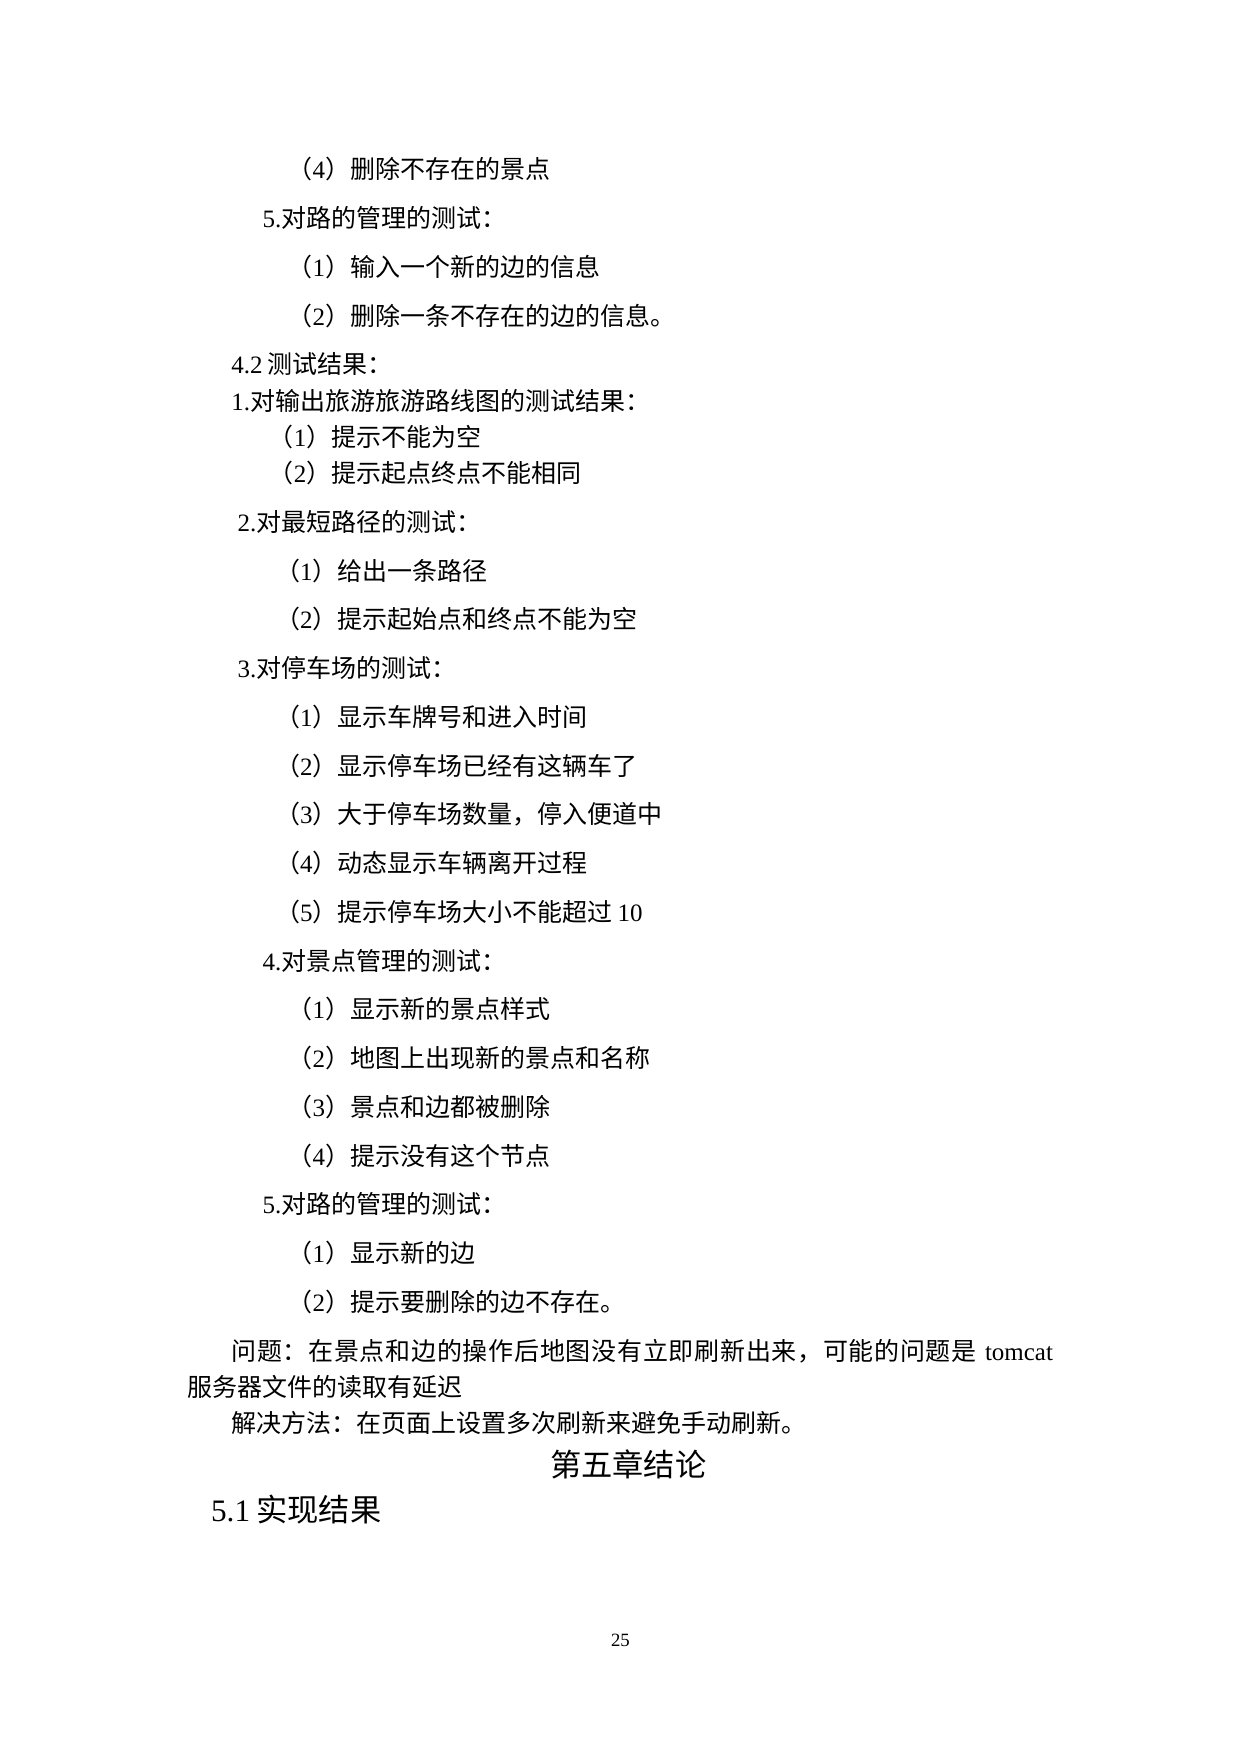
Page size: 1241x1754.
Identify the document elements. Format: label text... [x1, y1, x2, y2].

text （3）大于停车场数量，停入便道中 [187, 795, 1053, 831]
text 3.对停车场的测试： [187, 649, 1053, 685]
text 4.对景点管理的测试： [187, 941, 1053, 977]
text 1.对输出旅游旅游路线图的测试结果： [187, 381, 1053, 417]
text 解决方法：在页面上设置多次刷新来避免手动刷新。 [187, 1404, 1053, 1440]
text （2）提示要删除的边不存在。 [187, 1282, 1053, 1319]
text （2）删除一条不存在的边的信息。 [187, 296, 1053, 332]
text （2）提示起始点和终点不能为空 [187, 600, 1053, 636]
text 2.对最短路径的测试： [187, 502, 1053, 539]
text 第五章结论 [187, 1440, 1053, 1485]
text （1）提示不能为空 [187, 417, 1053, 454]
text （1）显示车牌号和进入时间 [187, 697, 1053, 734]
text （1）显示新的边 [187, 1234, 1053, 1270]
text （4）动态显示车辆离开过程 [187, 844, 1053, 880]
text 5.对路的管理的测试： [187, 199, 1053, 235]
text （1）输入一个新的边的信息 [187, 247, 1053, 284]
text （3）景点和边都被删除 [187, 1087, 1053, 1124]
text 5.对路的管理的测试： [187, 1185, 1053, 1221]
text （2）提示起点终点不能相同 [187, 454, 1053, 490]
text （4）提示没有这个节点 [187, 1136, 1053, 1172]
text （2）地图上出现新的景点和名称 [187, 1039, 1053, 1075]
text （5）提示停车场大小不能超过10 [187, 892, 1053, 929]
text （1）给出一条路径 [187, 551, 1053, 587]
text （1）显示新的景点样式 [187, 990, 1053, 1026]
text 问题：在景点和边的操作后地图没有立即刷新出来，可能的问题是tomcat服务器文件的读取有延迟 [187, 1331, 1053, 1404]
text 4.2测试结果： [187, 345, 1053, 381]
text （2）显示停车场已经有这辆车了 [187, 746, 1053, 782]
text （4）删除不存在的景点 [187, 150, 1053, 186]
text 5.1实现结果 [187, 1485, 1053, 1530]
